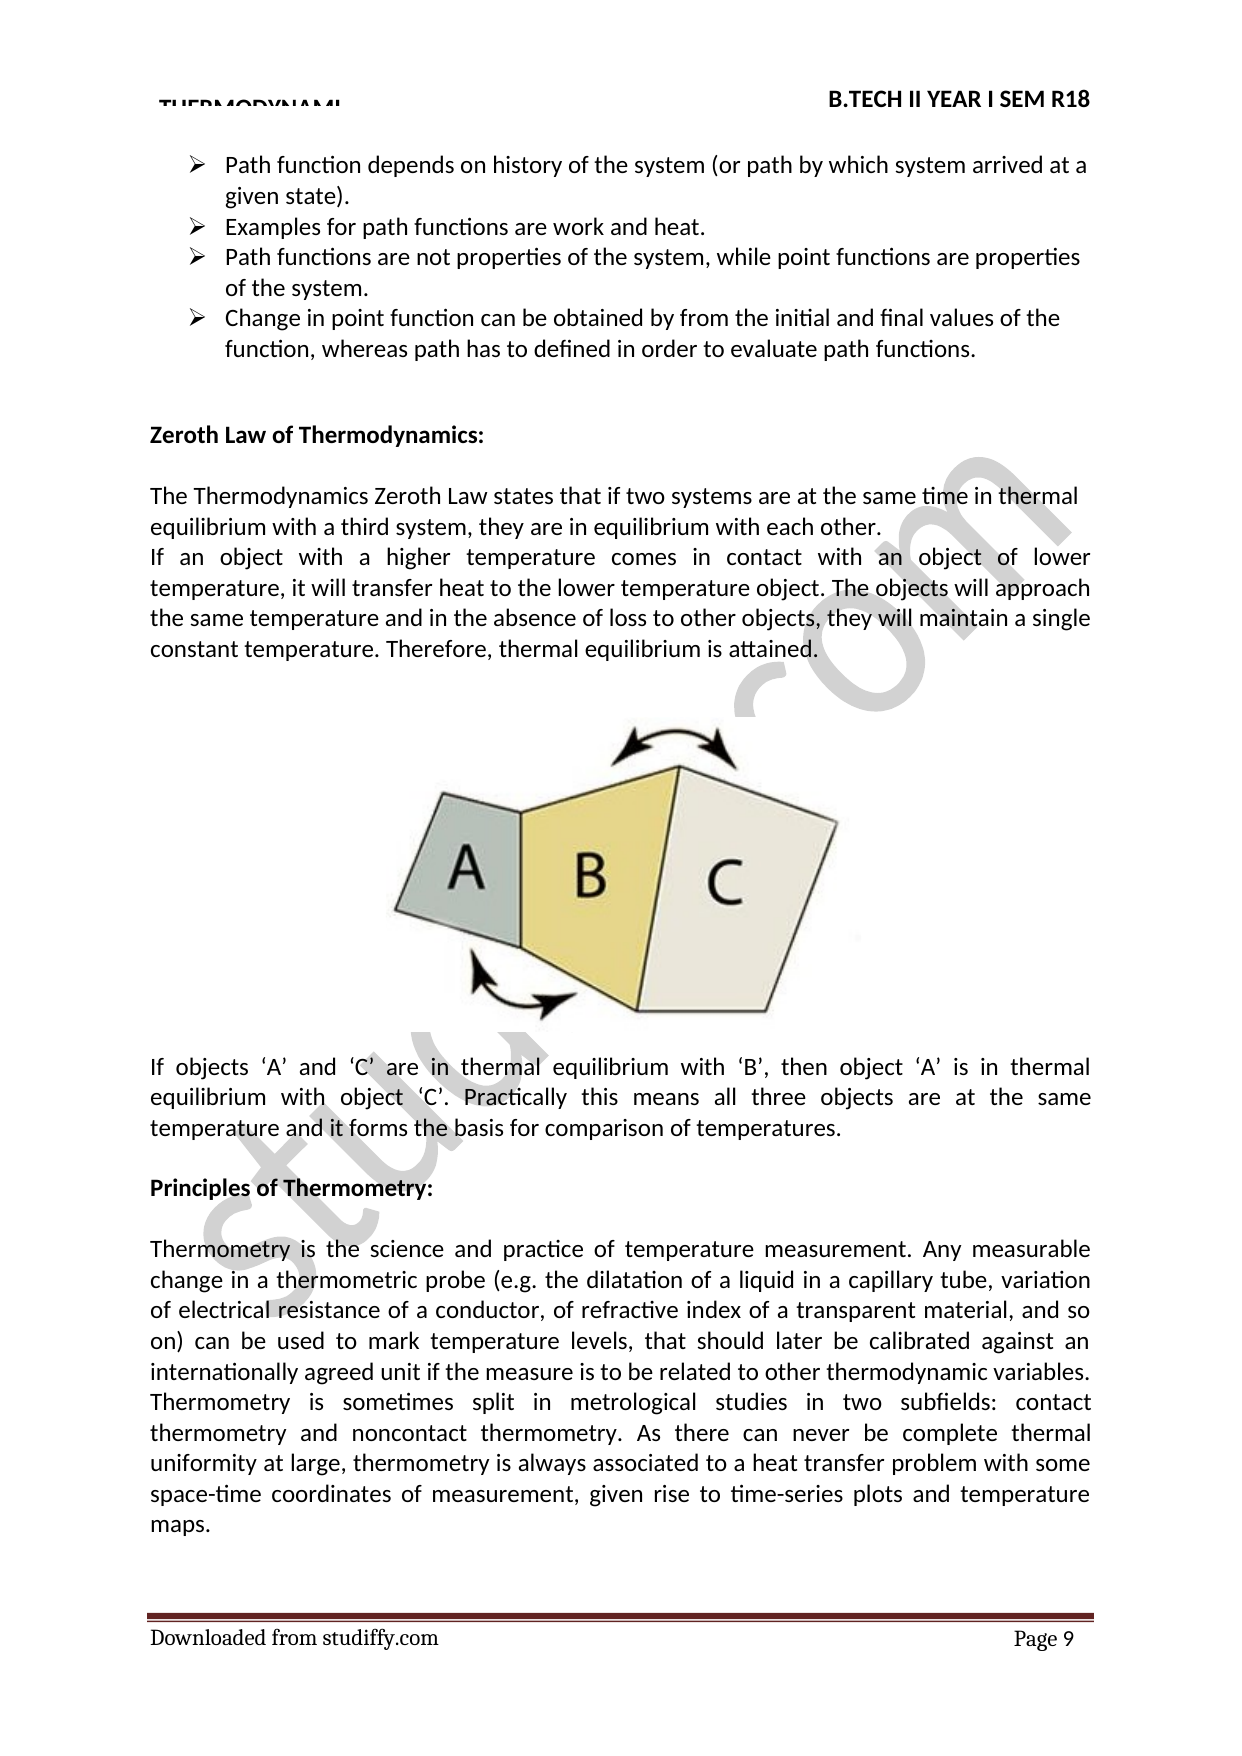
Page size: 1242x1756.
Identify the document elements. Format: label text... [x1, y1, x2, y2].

list Path function depends on history of the system (or path by which system arrived at a given state). [187, 150, 1089, 211]
list Change in point function can be obtained by from the initial and final values of the function, whereas path has to defined in order to evaluate path functions. [187, 302, 1062, 363]
text Thermometry is the science and practice of temperature measurement. Any measurable change in a thermometric probe (e.g. the dilatation of a liquid in a capillary tube, variation of electrical resistance of a conductor, of refractive index of a transparent material, and so on) can be used to mark temperature levels, that should later be calibrated against an internationally agreed unit if the measure is to be related to other thermodynamic variables. Thermometry is sometimes split in metrological studies in two subfields: contact thermometry and noncontact thermometry. As there can never be complete thermal uniformity at large, thermometry is always associated to a heat transfer problem with some space-time coordinates of measurement, given rise to time-series plots and temperature maps. [150, 1234, 1092, 1539]
subtitle Principles of Thermometry: [150, 1173, 1123, 1203]
text The Thermodynamics Zeroth Law states that if two systems are at the same time in thermal equilibrium with a third system, they are in equilibrium with each other. [150, 480, 1081, 541]
list Examples for path functions are work and heat. [187, 211, 1123, 241]
subtitle Zeroth Law of Thermodynamics: [150, 419, 1123, 450]
text If an object with a higher temperature comes in contact with an object of lower temperature, it will transfer heat to the lower temperature object. The objects will approach the same temperature and in the absence of loss to other objects, they will maintain a single constant temperature. Therefore, thermal equilibrium is attained. [150, 541, 1092, 663]
picture [385, 717, 862, 1032]
list Path functions are not properties of the system, while point functions are properties of the system. [187, 241, 1083, 302]
